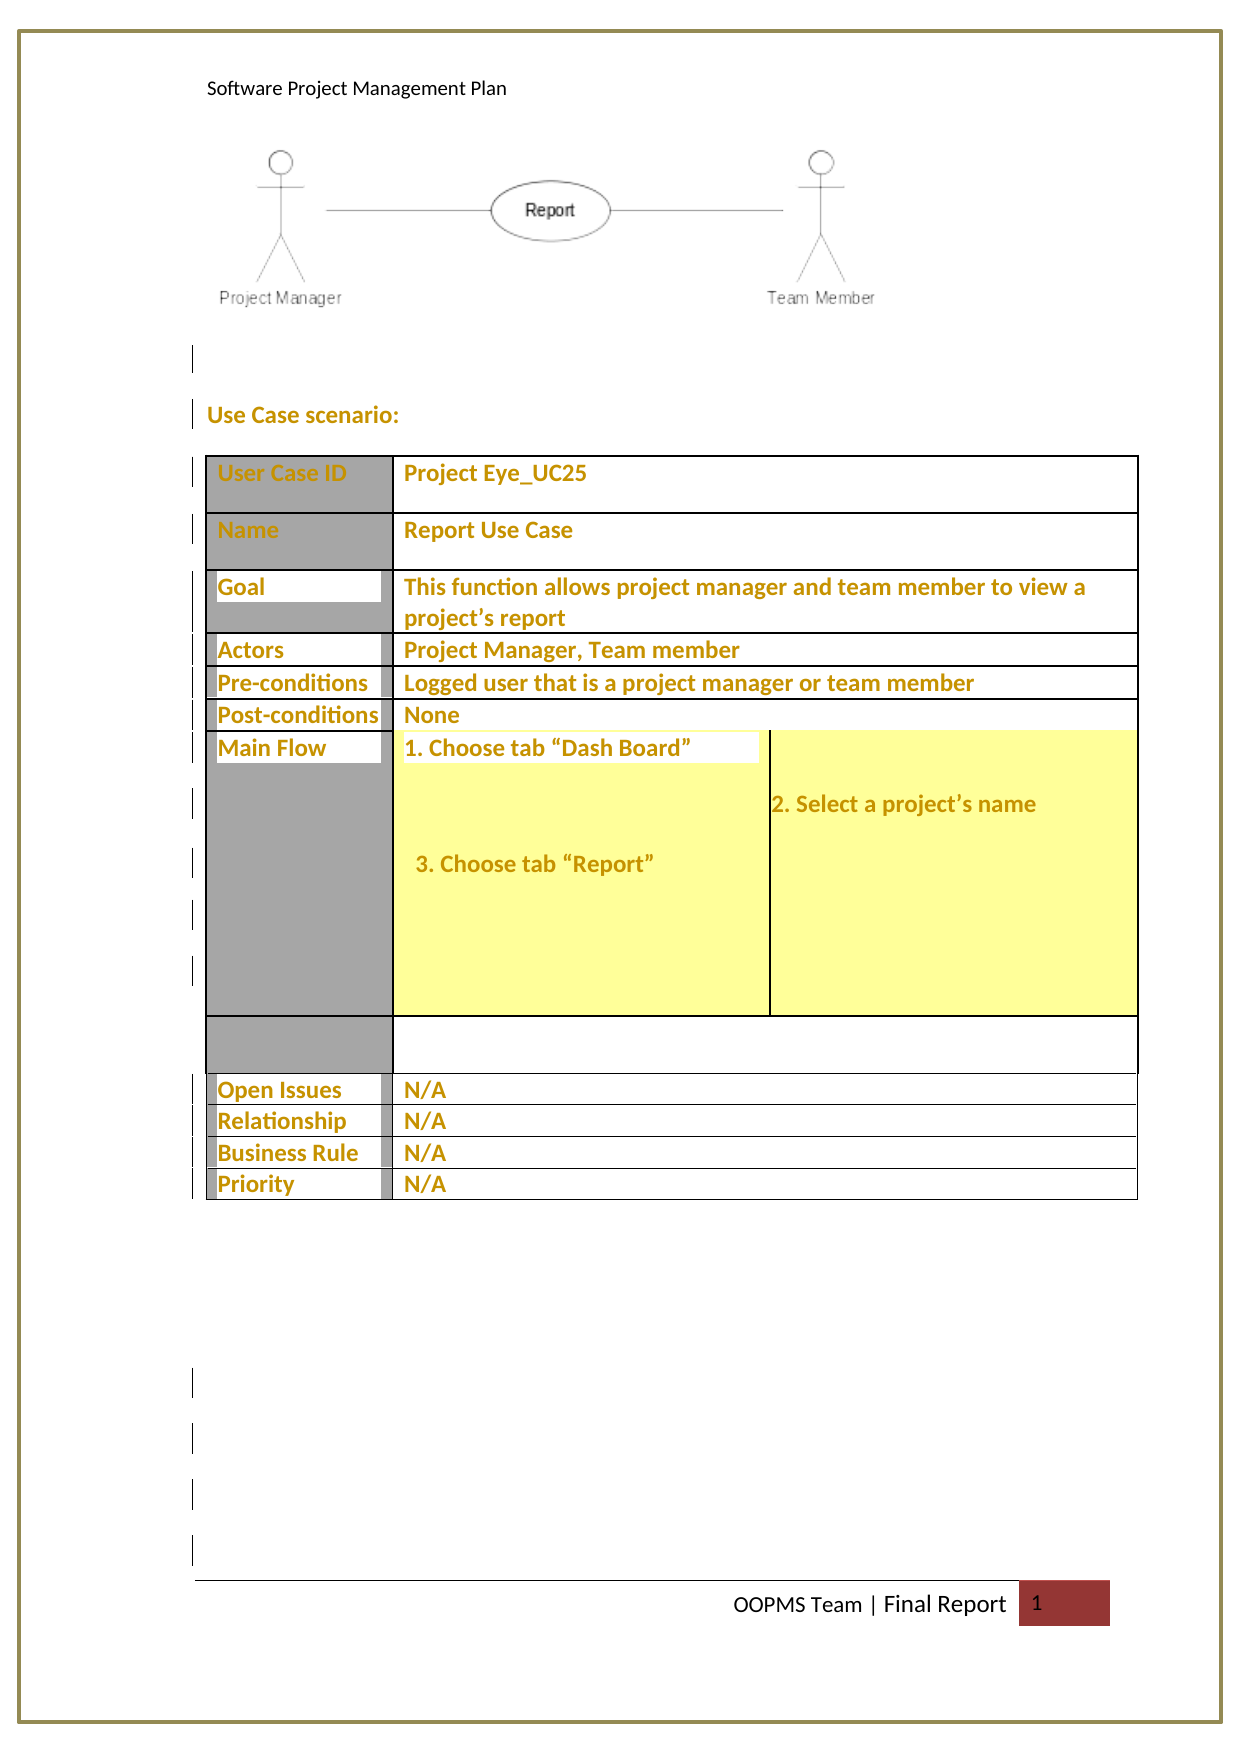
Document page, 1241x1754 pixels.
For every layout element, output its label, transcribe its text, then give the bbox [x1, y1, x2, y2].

table_cell Main Flow [207, 732, 392, 1015]
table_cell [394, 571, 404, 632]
table_header User Case ID [207, 457, 392, 512]
table_header Project Eye_UC25 [394, 457, 1137, 512]
table_cell Goal [207, 571, 392, 632]
table_cell Name [207, 514, 392, 569]
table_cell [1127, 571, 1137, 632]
table_cell 2. Select a project’s name [771, 730, 1137, 1015]
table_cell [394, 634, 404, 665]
table_cell [394, 1017, 1137, 1073]
text Use Case scenario: [207, 399, 1122, 429]
table_cell 1. Choose tab “Dash Board” 3. Choose tab “Report” [394, 730, 769, 1015]
table_cell [207, 1017, 392, 1073]
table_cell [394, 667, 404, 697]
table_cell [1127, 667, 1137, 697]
table_cell Report Use Case [394, 514, 1137, 569]
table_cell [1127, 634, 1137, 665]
